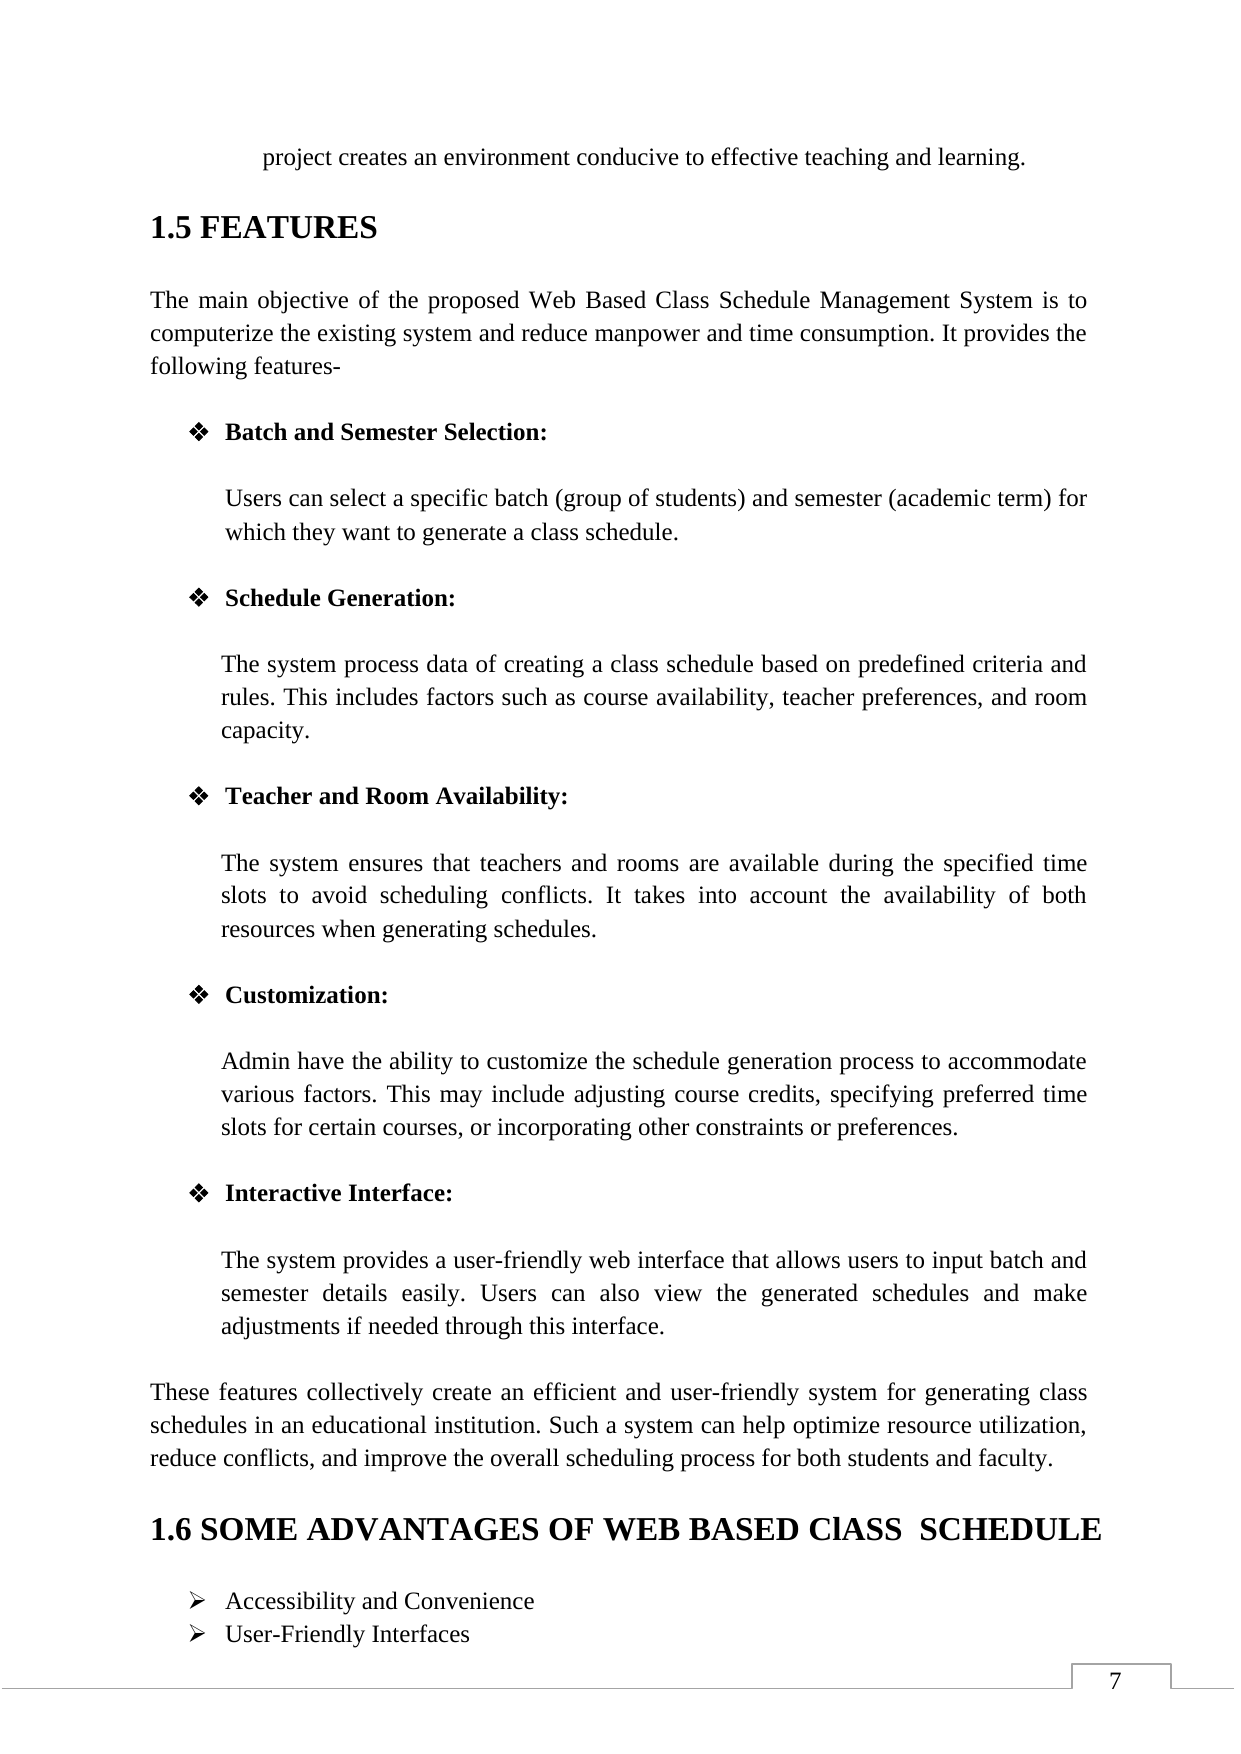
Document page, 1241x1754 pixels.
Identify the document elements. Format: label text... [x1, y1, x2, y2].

list Interactive Interface: [187, 1178, 1088, 1207]
text Admin have the ability to customize the schedule generation process to accommodate various factors. This may include adjusting course credits, specifying preferred time slots for certain courses, or incorporating other constraints or preferences. [221, 1046, 1088, 1141]
list User-Friendly Interfaces [187, 1619, 1088, 1648]
text The main objective of the proposed Web Based Class Schedule Management System is to computerize the existing system and reduce manpower and time consumption. It provides the following features- [150, 285, 1088, 380]
text These features collectively create an efficient and user-friendly system for generating class schedules in an educational institution. Such a system can help optimize resource utilization, reduce conflicts, and improve the overall scheduling process for both students and faculty. [150, 1377, 1088, 1472]
subtitle FEATURES [150, 208, 1157, 246]
text Users can select a specific batch (group of students) and semester (academic term) for which they want to generate a class schedule. [225, 483, 1088, 545]
list Teacher and Room Availability: [187, 781, 1088, 810]
subtitle SOME ADVANTAGES OF WEB BASED ClASS SCHEDULE [150, 1509, 1157, 1547]
list Batch and Semester Selection: [187, 417, 1088, 446]
list Accessibility and Convenience [187, 1586, 1088, 1615]
text The system ensures that teachers and rooms are available during the specified time slots to avoid scheduling conflicts. It takes into account the availability of both resources when generating schedules. [221, 848, 1088, 942]
list Customization: [187, 980, 1088, 1009]
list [225, 142, 1088, 170]
list Schedule Generation: [187, 583, 1088, 612]
text The system provides a user-friendly web interface that allows users to input batch and semester details easily. Users can also view the generated schedules and make adjustments if needed through this interface. [221, 1245, 1088, 1339]
text The system process data of creating a class schedule based on predefined criteria and rules. This includes factors such as course availability, teacher preferences, and room capacity. [221, 649, 1088, 744]
